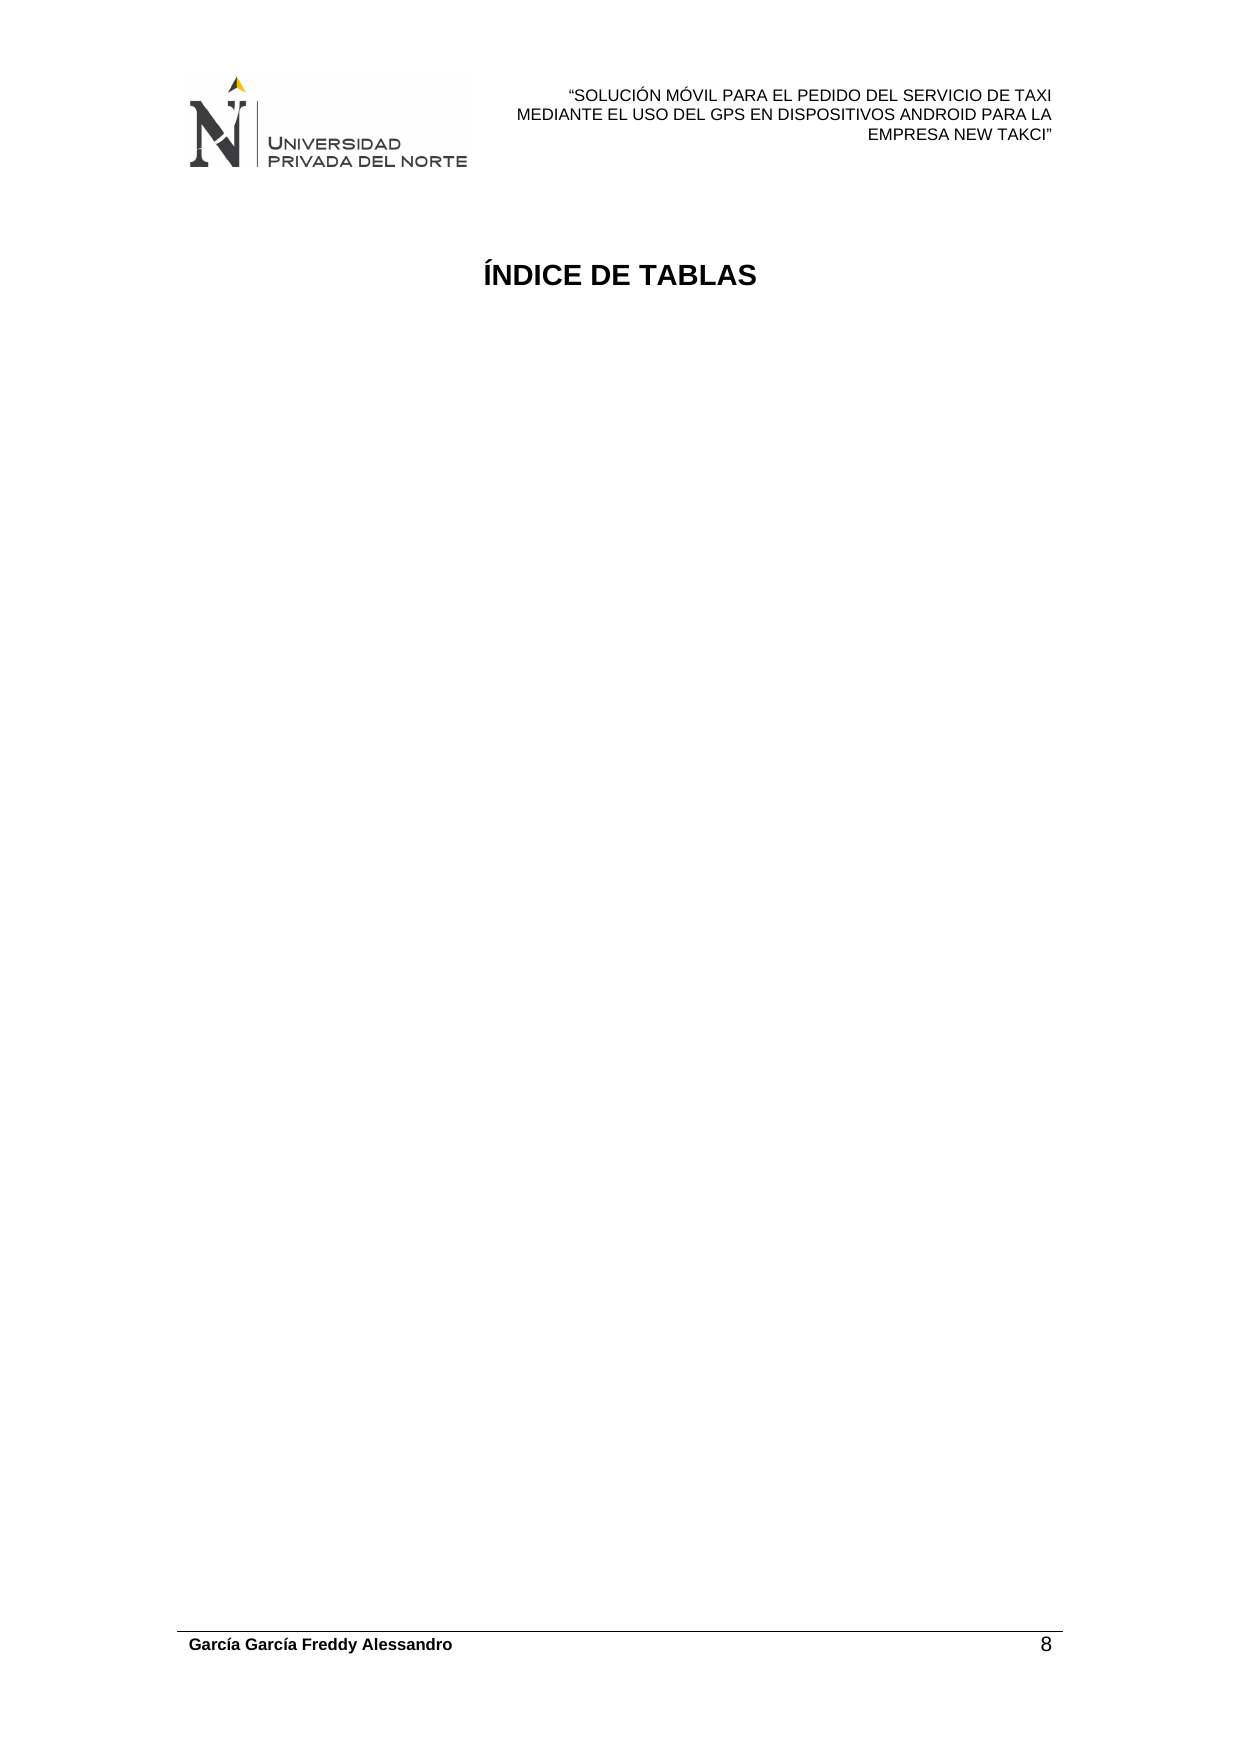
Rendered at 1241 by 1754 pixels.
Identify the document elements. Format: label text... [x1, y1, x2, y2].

picture [188, 73, 469, 169]
title ÍNDICE DE TABLAS [177, 258, 1063, 292]
